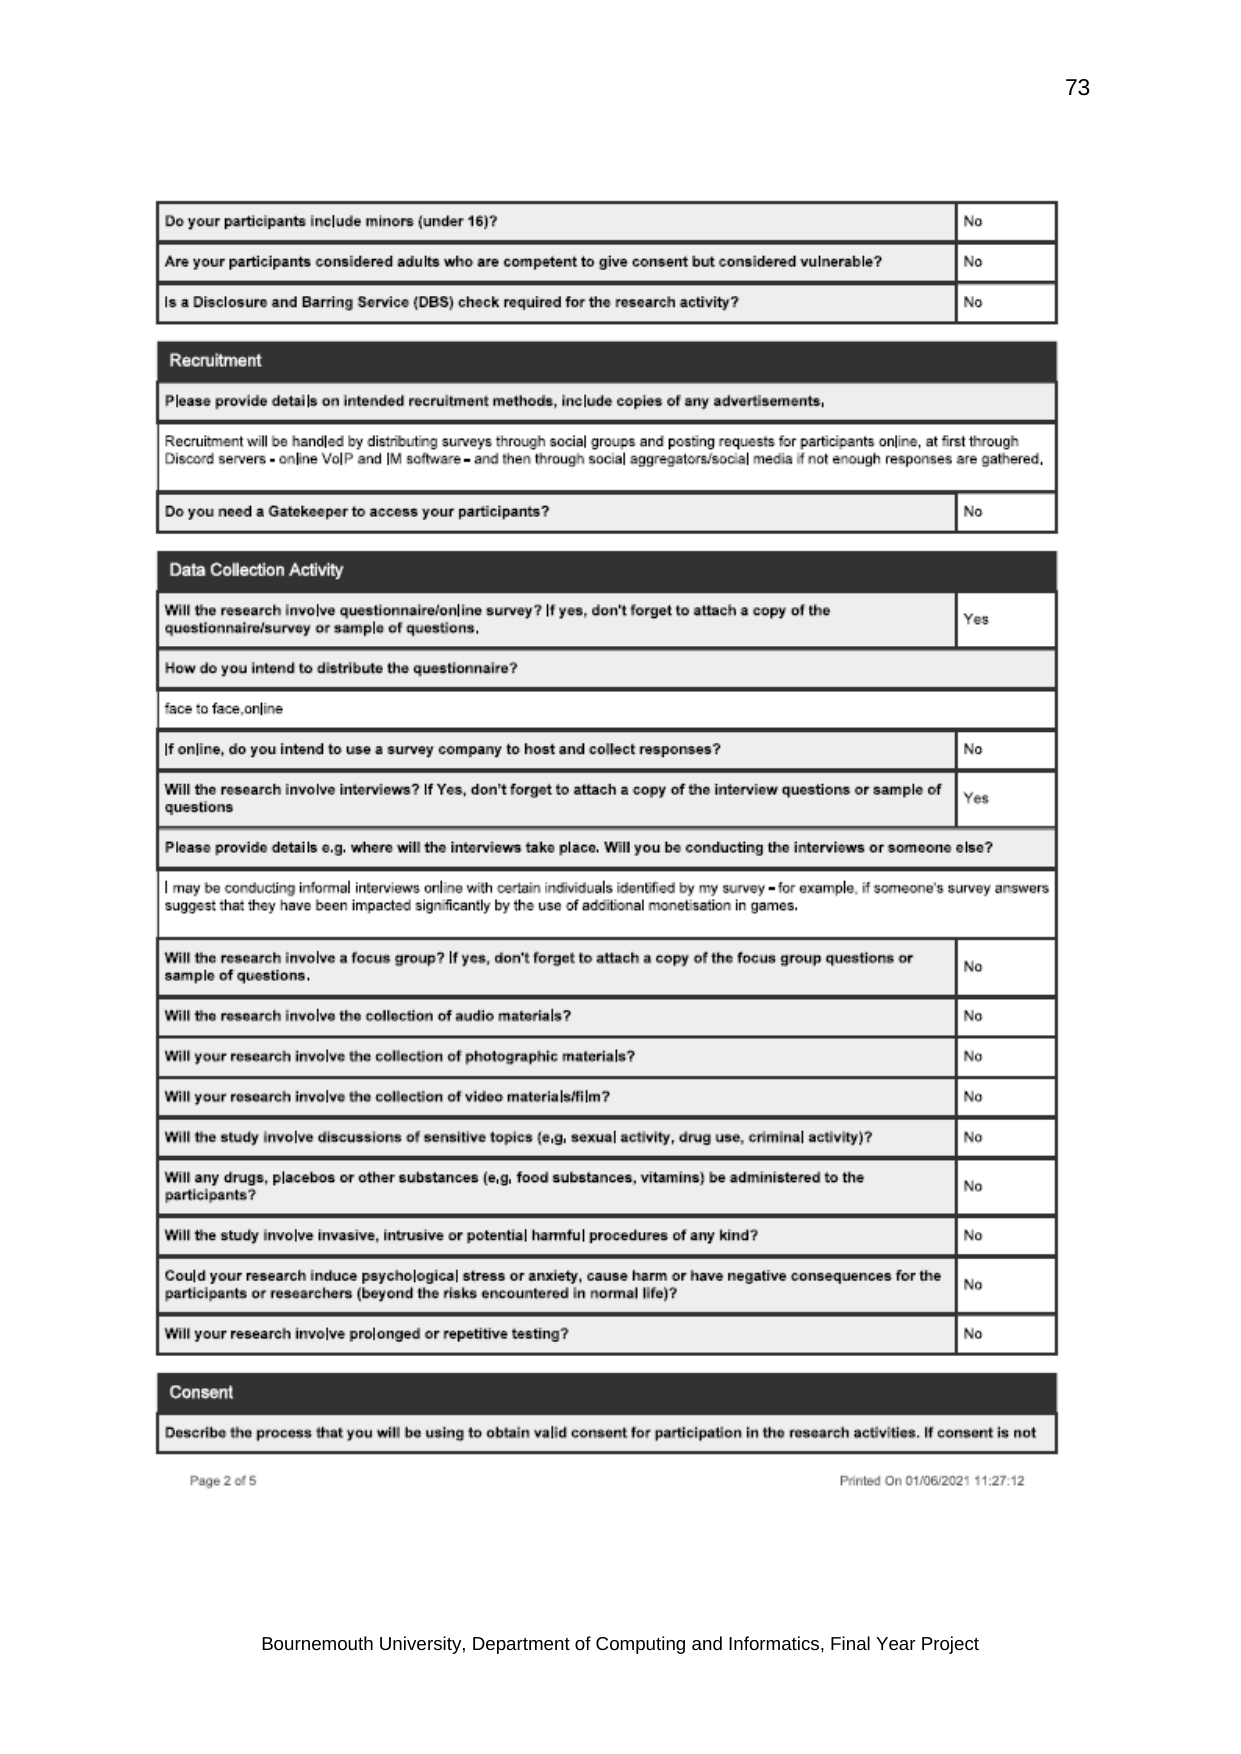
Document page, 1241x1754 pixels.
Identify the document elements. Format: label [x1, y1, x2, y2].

picture [150, 195, 1077, 1506]
